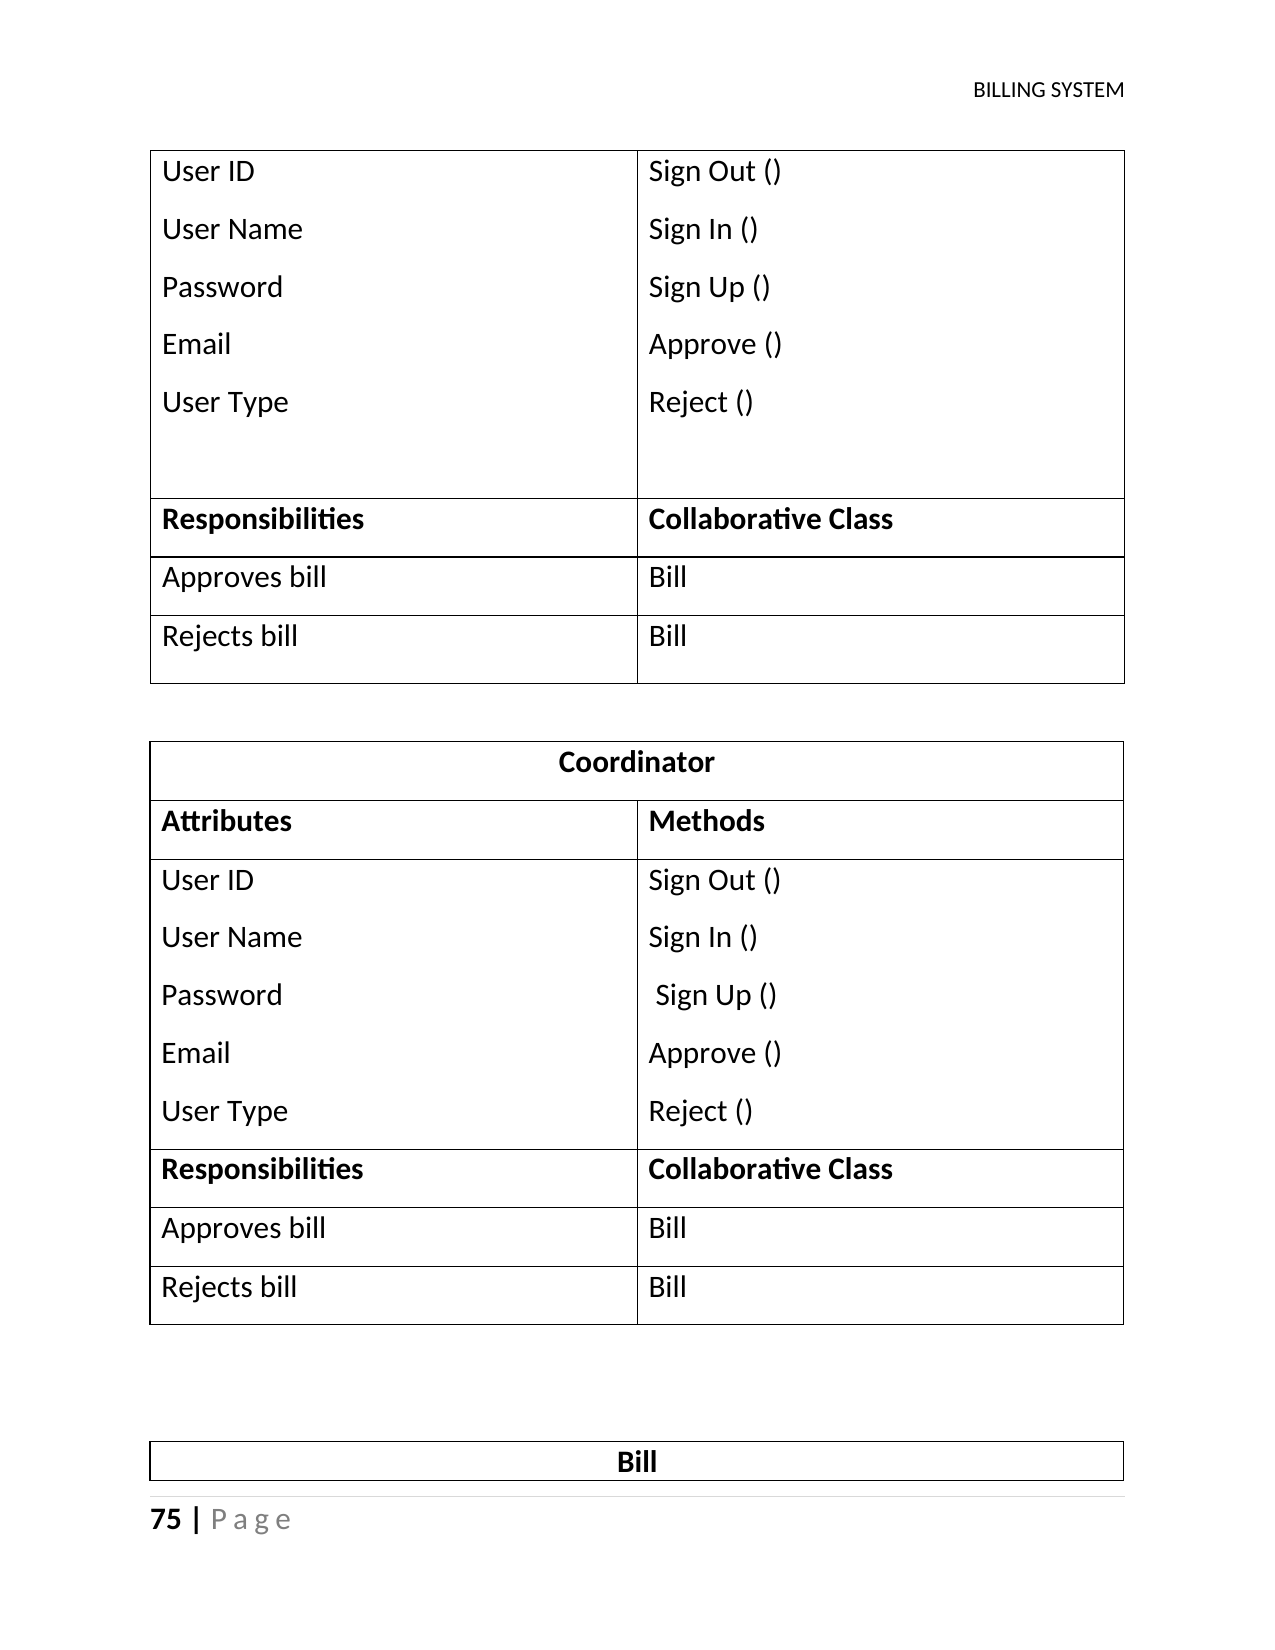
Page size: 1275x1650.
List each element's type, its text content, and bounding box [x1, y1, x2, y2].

table_cell Attributes [151, 801, 637, 858]
table_cell Bill [638, 616, 1124, 682]
table_cell User ID User Name Password Email User Type [151, 151, 637, 498]
table_cell Bill [638, 1267, 1123, 1324]
table_cell Collaborative Class [638, 499, 1124, 556]
table_cell Responsibilities [151, 499, 637, 556]
table_cell Bill [638, 1208, 1123, 1266]
table_cell Sign Out () Sign In () Sign Up () Approve () Reject () [638, 860, 1123, 1148]
table_cell Collaborative Class [638, 1150, 1123, 1207]
table_cell User ID User Name Password Email User Type [151, 860, 637, 1148]
table_cell Responsibilities [151, 1150, 637, 1207]
table_header Coordinator [151, 742, 1123, 800]
table_header Bill [151, 1442, 1123, 1480]
table_cell Approves bill [151, 558, 637, 615]
table_cell Bill [638, 558, 1124, 615]
table_cell Sign Out () Sign In () Sign Up () Approve () Reject () [638, 151, 1124, 498]
table_cell Rejects bill [151, 1267, 637, 1324]
table_cell Methods [638, 801, 1123, 858]
table_cell Rejects bill [151, 616, 637, 682]
table_cell Approves bill [151, 1208, 637, 1266]
